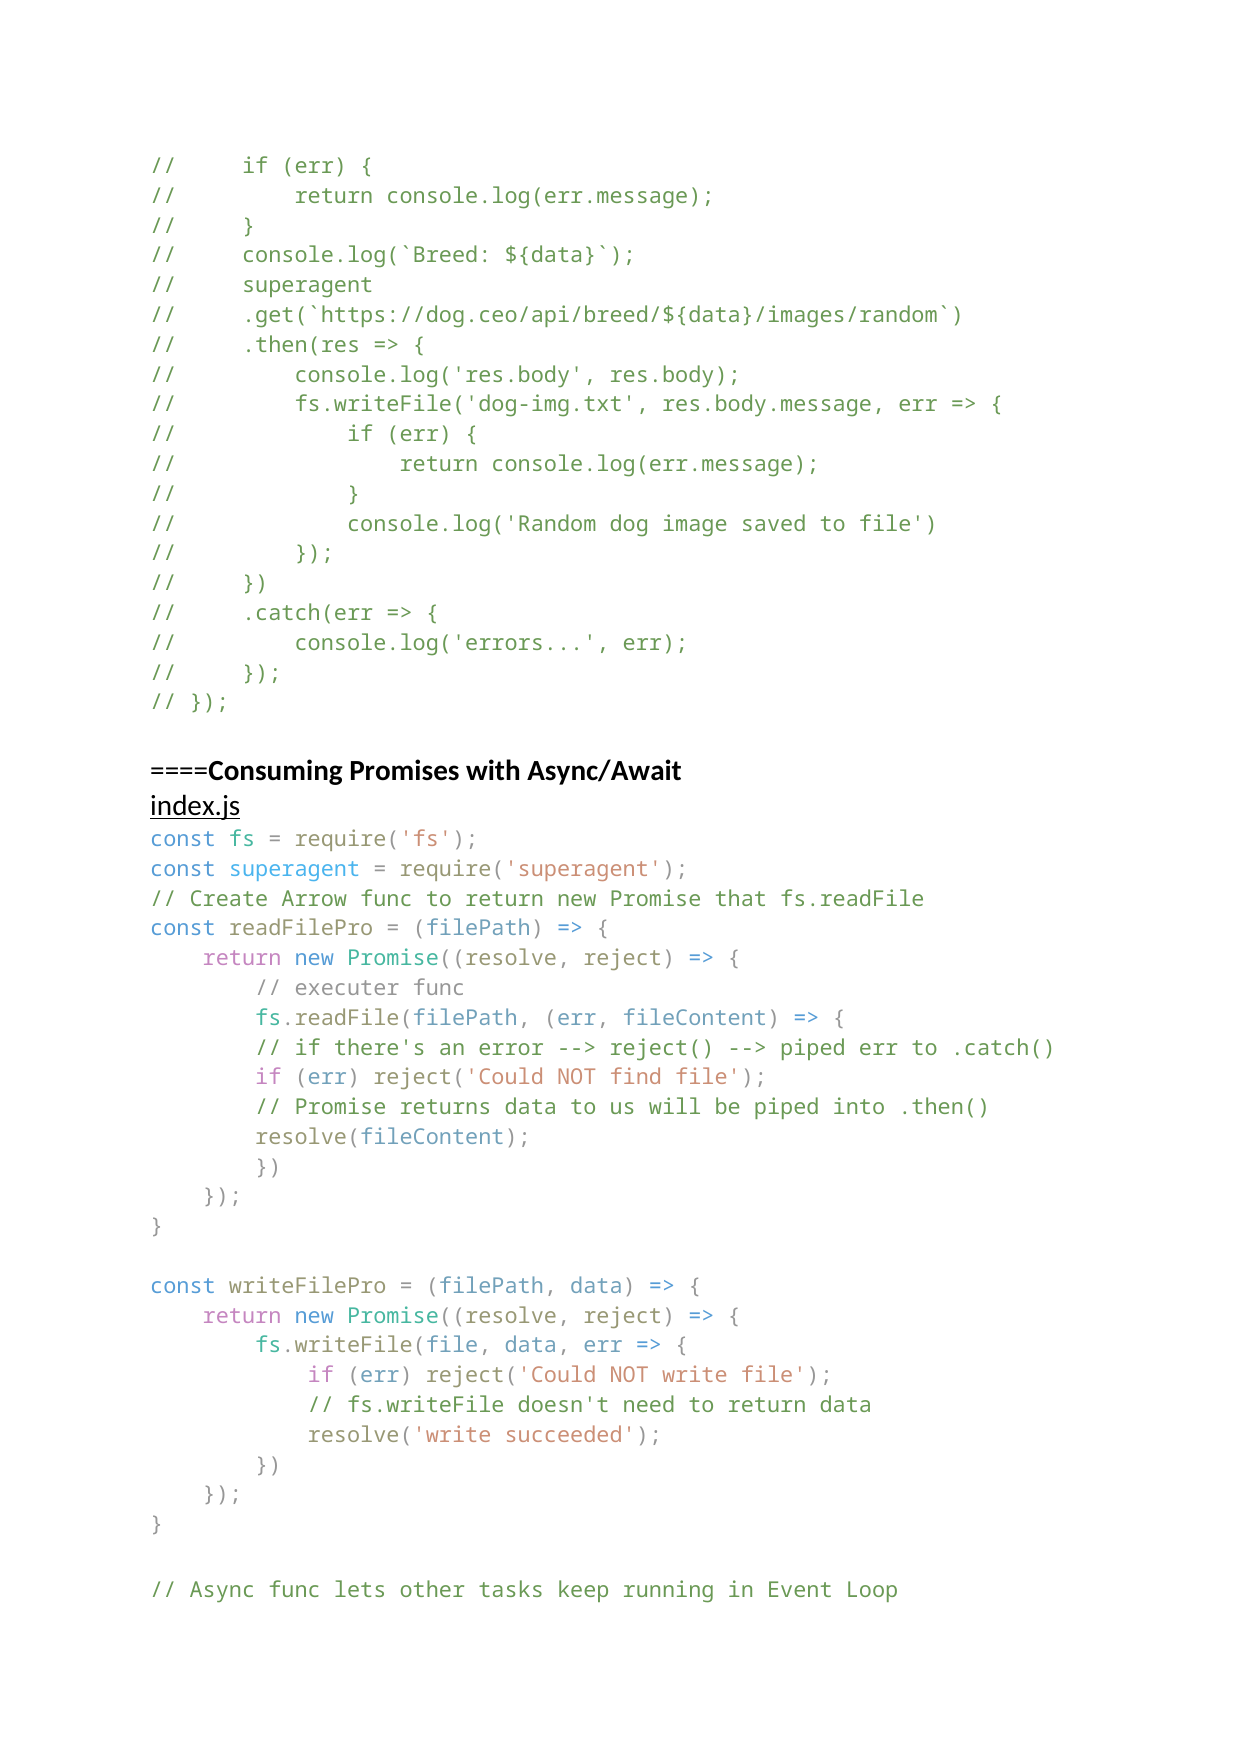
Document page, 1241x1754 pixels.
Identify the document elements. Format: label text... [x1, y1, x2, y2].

text return new Promise((resolve, reject) => { [150, 942, 1090, 972]
text // executer func [150, 972, 1090, 1002]
text }) [150, 1151, 1090, 1180]
text // .then(res => { [150, 329, 1090, 358]
text resolve('write succeeded'); [150, 1419, 1090, 1448]
text // .catch(err => { [150, 597, 1090, 627]
text // fs.writeFile doesn't need to return data [150, 1389, 1090, 1419]
text // return console.log(err.message); [150, 180, 1090, 209]
text }); [150, 1478, 1090, 1508]
text if (err) reject('Could NOT write file'); [150, 1359, 1090, 1389]
text // .get(`https://dog.ceo/api/breed/${data}/images/random`) [150, 299, 1090, 329]
text // fs.writeFile('dog-img.txt', res.body.message, err => { [150, 388, 1090, 418]
text }) [150, 1448, 1090, 1478]
text // Create Arrow func to return new Promise that fs.readFile [150, 882, 1090, 912]
text // }) [150, 567, 1090, 597]
text const readFilePro = (filePath) => { [150, 912, 1090, 942]
text fs.writeFile(file, data, err => { [150, 1329, 1090, 1359]
text fs.readFile(filePath, (err, fileContent) => { [150, 1002, 1090, 1031]
text // Promise returns data to us will be piped into .then() [150, 1091, 1090, 1121]
text // if there's an error --> reject() --> piped err to .catch() [150, 1031, 1090, 1061]
text // if (err) { [150, 418, 1090, 448]
text const writeFilePro = (filePath, data) => { [150, 1270, 1090, 1299]
text // } [150, 478, 1090, 507]
text // console.log('res.body', res.body); [150, 358, 1090, 388]
text // superagent [150, 269, 1090, 299]
text // console.log('errors...', err); [150, 627, 1090, 656]
text } [150, 1508, 1090, 1538]
text // if (err) { [150, 150, 1090, 180]
text // }); [150, 537, 1090, 567]
text } [150, 1210, 1090, 1240]
text }); [150, 1180, 1090, 1210]
text // } [150, 209, 1090, 239]
text // console.log(`Breed: ${data}`); [150, 239, 1090, 269]
text const superagent = require('superagent'); [150, 853, 1090, 882]
text const fs = require('fs'); [150, 823, 1090, 853]
text // }); [150, 656, 1090, 686]
text if (err) reject('Could NOT find file'); [150, 1061, 1090, 1091]
text // return console.log(err.message); [150, 448, 1090, 478]
text // Async func lets other tasks keep running in Event Loop [150, 1573, 1090, 1603]
text // }); [150, 686, 1090, 716]
text ====Consuming Promises with Async/Await [150, 752, 1090, 787]
text // console.log('Random dog image saved to file') [150, 507, 1090, 537]
text return new Promise((resolve, reject) => { [150, 1299, 1090, 1329]
text resolve(fileContent); [150, 1121, 1090, 1151]
text index.js [150, 787, 1090, 823]
